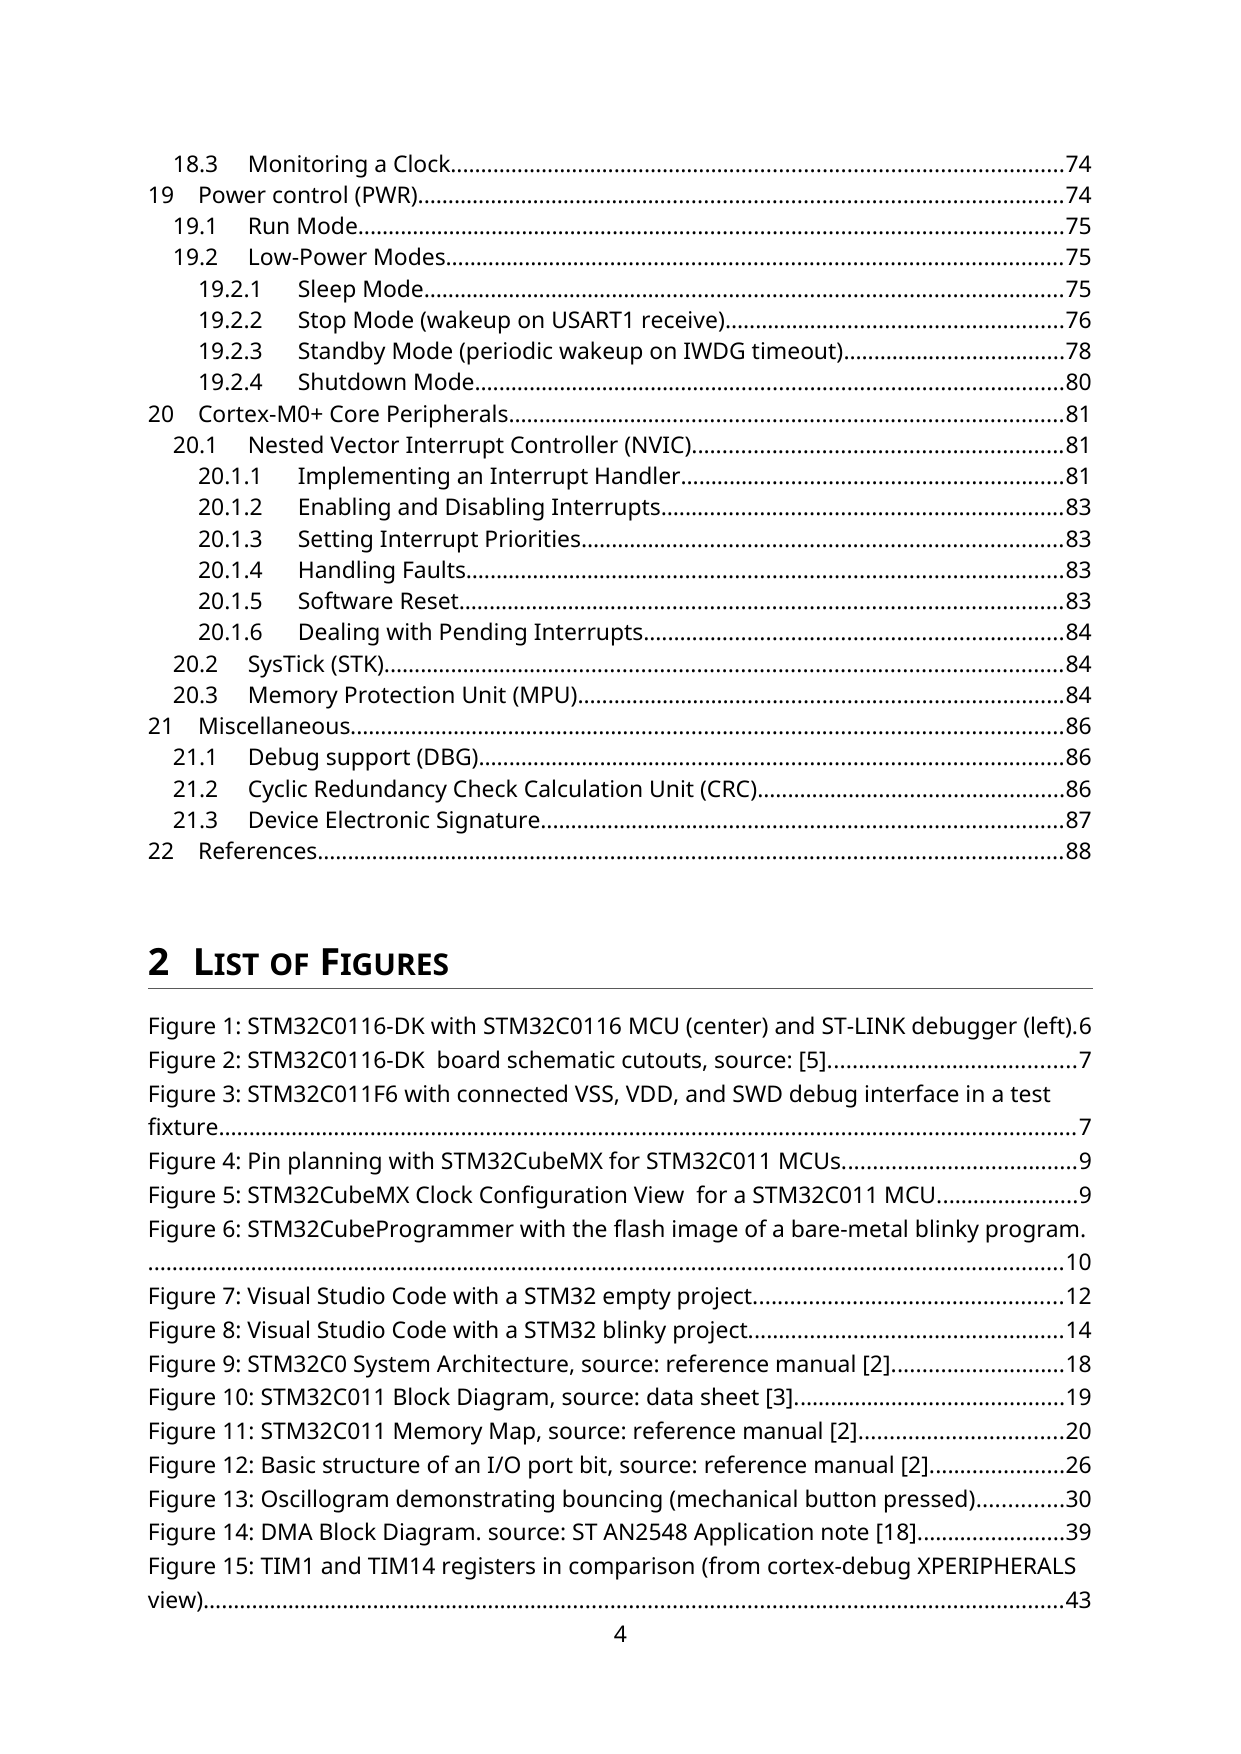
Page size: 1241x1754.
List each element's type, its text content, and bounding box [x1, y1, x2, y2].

text Figure 15: TIM1 and TIM14 registers in comparison (from cortex-debug XPERIPHERALS view) 43 [148, 1550, 1093, 1615]
text Figure 9: STM32C0 System Architecture, source: reference manual [2]. 18 [148, 1347, 1093, 1379]
text Figure 10: STM32C011 Block Diagram, source: data sheet [3]. 19 [148, 1381, 1093, 1412]
text Figure 12: Basic structure of an I/O port bit, source: reference manual [2]. 26 [148, 1449, 1093, 1480]
text Figure 5: STM32CubeMX Clock Configuration View for a STM32C011 MCU. 9 [148, 1179, 1093, 1210]
subtitle List of Figures [148, 935, 1093, 988]
text Figure 3: STM32C011F6 with connected VSS, VDD, and SWD debug interface in a test fixture. 7 [148, 1077, 1093, 1142]
text Figure 13: Oscillogram demonstrating bouncing (mechanical button pressed) 30 [148, 1482, 1093, 1514]
text Figure 11: STM32C011 Memory Map, source: reference manual [2]. 20 [148, 1415, 1093, 1446]
text Figure 2: STM32C0116-DK board schematic cutouts, source: [5]. 7 [148, 1044, 1093, 1075]
text Figure 14: DMA Block Diagram. source: ST AN2548 Application note [18]. 39 [148, 1516, 1093, 1547]
text Figure 6: STM32CubeProgrammer with the flash image of a bare-metal blinky program. 10 [148, 1212, 1093, 1277]
text Figure 7: Visual Studio Code with a STM32 empty project. 12 [148, 1280, 1093, 1311]
text Figure 8: Visual Studio Code with a STM32 blinky project. 14 [148, 1314, 1093, 1345]
text Figure 4: Pin planning with STM32CubeMX for STM32C011 MCUs. 9 [148, 1145, 1093, 1176]
text Figure 1: STM32C0116-DK with STM32C0116 MCU (center) and ST-LINK debugger (left). 6 [148, 1010, 1093, 1041]
